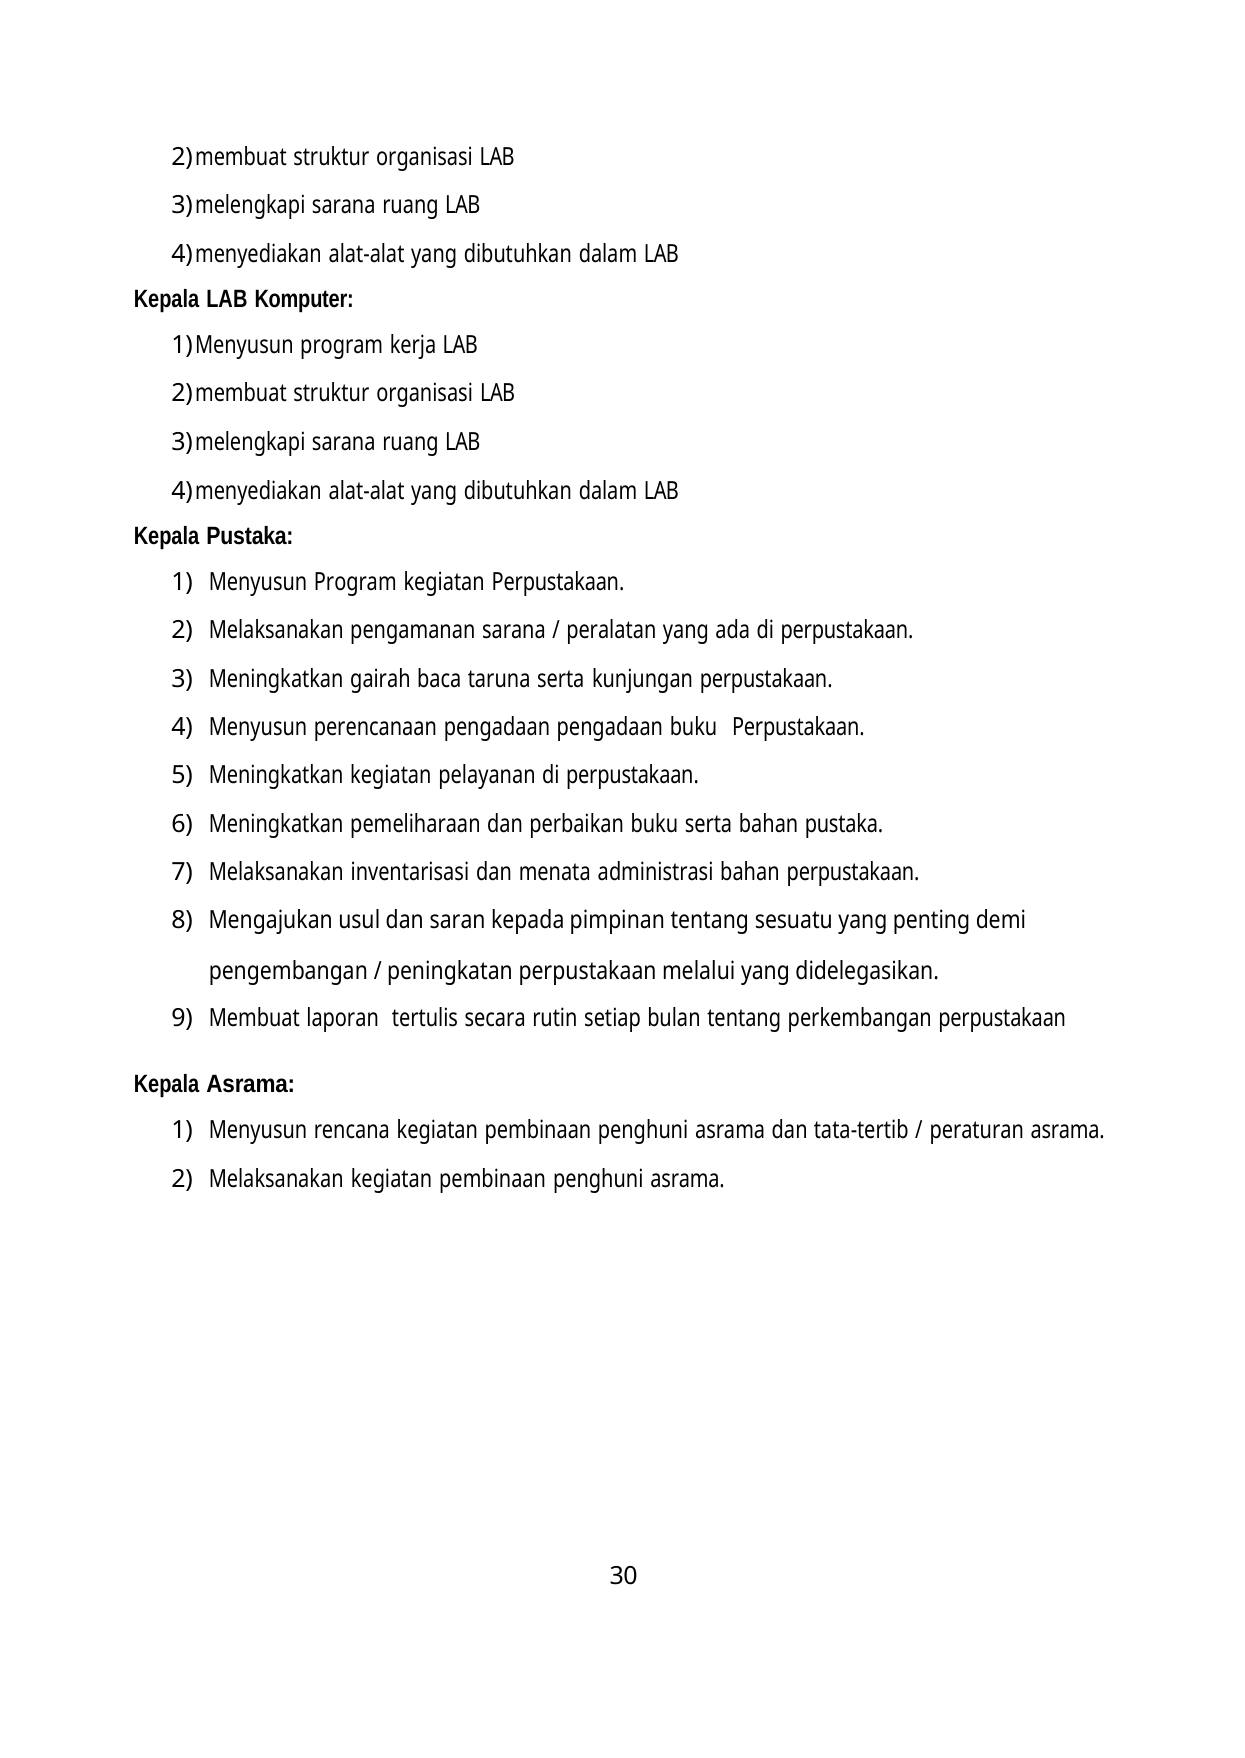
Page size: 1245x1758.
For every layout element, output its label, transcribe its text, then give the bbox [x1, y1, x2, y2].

list Melaksanakan inventarisasi dan menata administrasi bahan perpustakaan. [171, 854, 1209, 888]
list Membuat laporan tertulis secara rutin setiap bulan tentang perkembangan perpustakaan [171, 1004, 1209, 1033]
list Menyusun rencana kegiatan pembinaan penghuni asrama dan tata-tertib / peraturan asrama. [171, 1112, 1209, 1146]
list membuat struktur organisasi LAB [171, 375, 1209, 409]
list membuat struktur organisasi LAB [171, 139, 1209, 173]
subtitle Kepala Asrama: [133, 1069, 1209, 1098]
list Meningkatkan gairah baca taruna serta kunjungan perpustakaan. [171, 660, 1209, 694]
subtitle Kepala LAB Komputer: [133, 284, 1209, 313]
list melengkapi sarana ruang LAB [171, 424, 1209, 458]
list Menyusun Program kegiatan Perpustakaan. [171, 564, 1209, 598]
list Meningkatkan pemeliharaan dan perbaikan buku serta bahan pustaka. [171, 805, 1209, 839]
list menyediakan alat-alat yang dibutuhkan dalam LAB [171, 472, 1209, 506]
list Melaksanakan pengamanan sarana / peralatan yang ada di perpustakaan. [171, 612, 1209, 646]
list Menyusun program kerja LAB [171, 327, 1209, 361]
list Meningkatkan kegiatan pelayanan di perpustakaan. [171, 757, 1209, 791]
list Mengajukan usul dan saran kepada pimpinan tentang sesuatu yang penting demi pengembangan / peningkatan perpustakaan melalui yang didelegasikan. [171, 902, 1146, 987]
list menyediakan alat-alat yang dibutuhkan dalam LAB [171, 236, 1209, 269]
list melengkapi sarana ruang LAB [171, 187, 1209, 221]
list Menyusun perencanaan pengadaan pengadaan buku Perpustakaan. [171, 709, 1209, 743]
subtitle Kepala Pustaka: [133, 521, 1209, 549]
list Melaksanakan kegiatan pembinaan penghuni asrama. [171, 1160, 1209, 1194]
